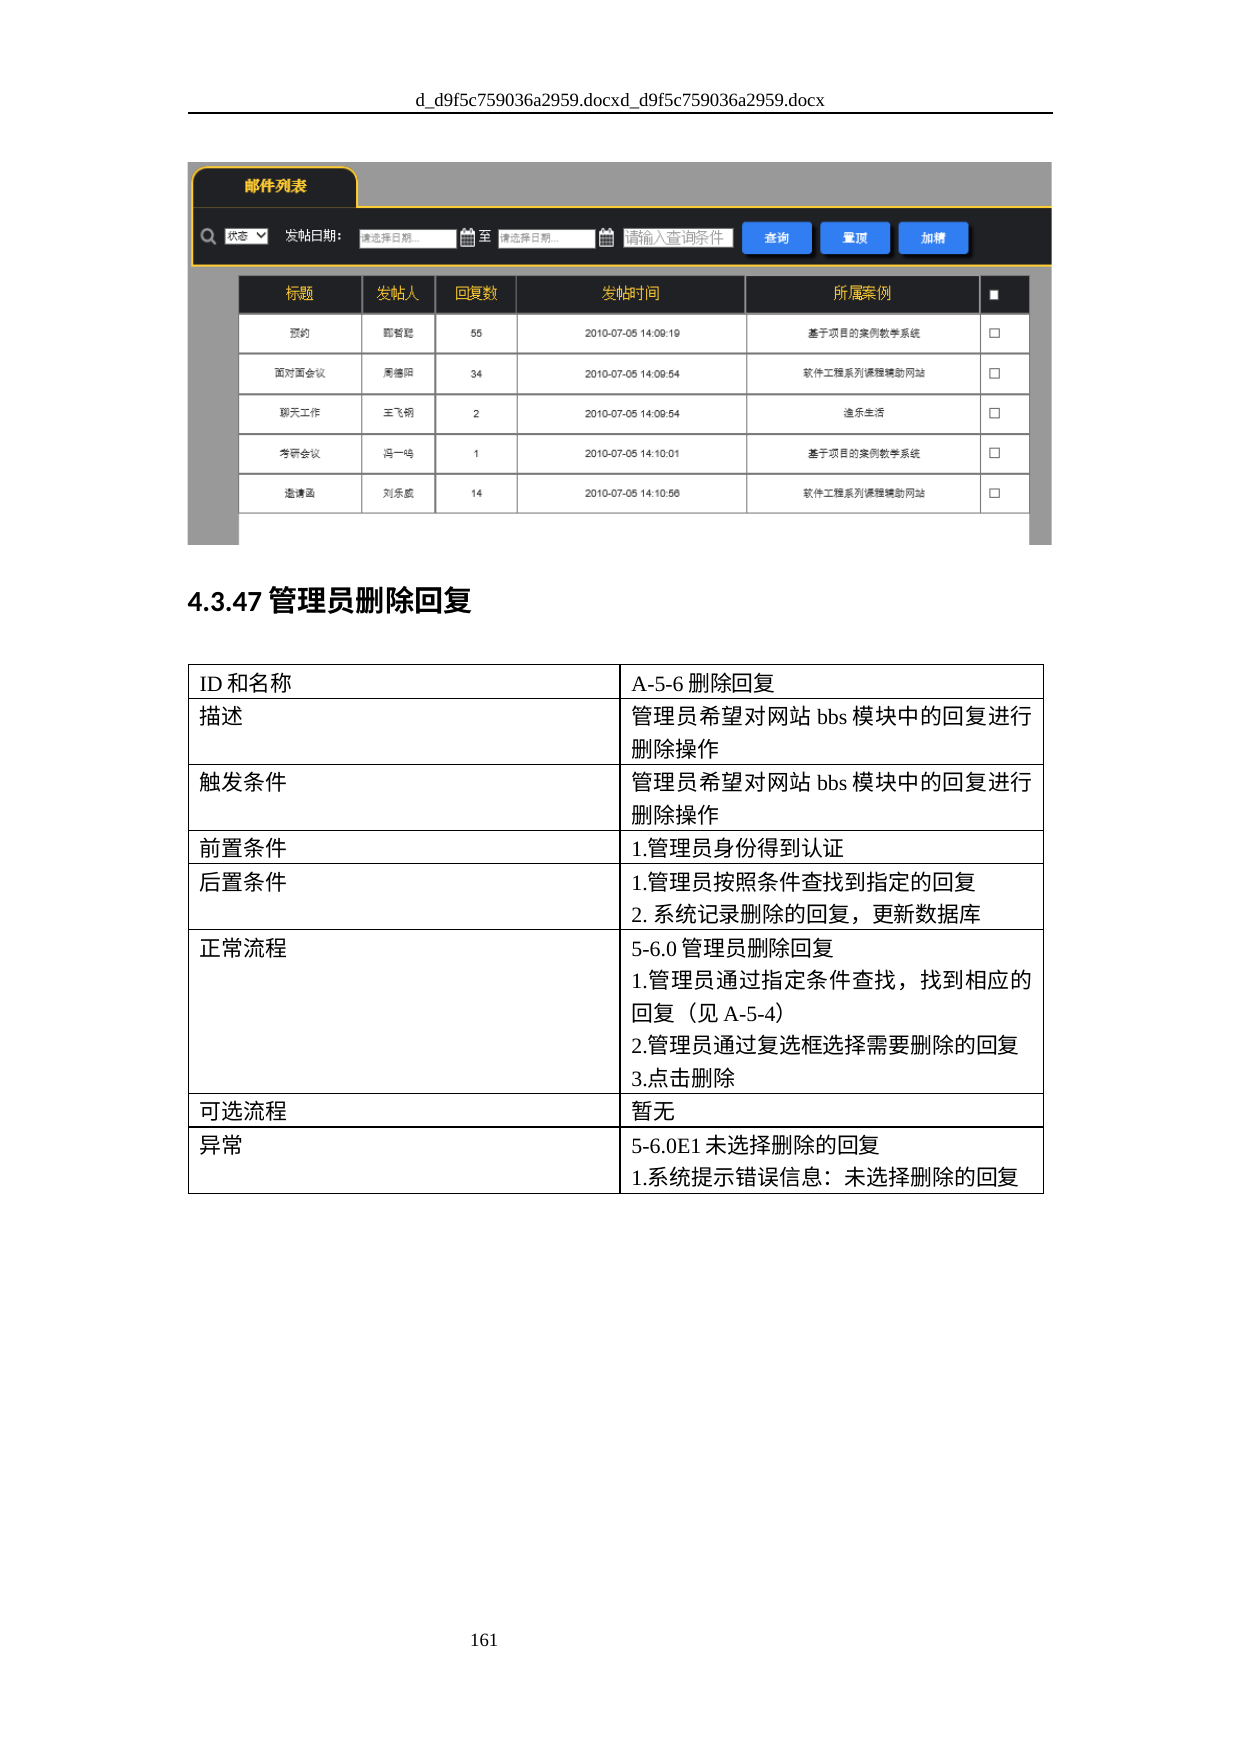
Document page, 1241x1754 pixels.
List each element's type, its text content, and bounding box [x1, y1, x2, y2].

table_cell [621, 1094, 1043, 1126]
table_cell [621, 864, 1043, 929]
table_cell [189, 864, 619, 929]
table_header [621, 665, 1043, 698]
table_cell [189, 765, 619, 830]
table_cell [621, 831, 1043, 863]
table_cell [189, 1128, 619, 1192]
subtitle 4.3.47管理员删除回复 [187, 567, 1053, 632]
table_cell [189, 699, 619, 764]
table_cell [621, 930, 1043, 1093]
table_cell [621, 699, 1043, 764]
picture [187, 162, 1052, 545]
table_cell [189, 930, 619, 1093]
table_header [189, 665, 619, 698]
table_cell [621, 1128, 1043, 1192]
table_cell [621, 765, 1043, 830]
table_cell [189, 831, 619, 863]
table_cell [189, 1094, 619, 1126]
